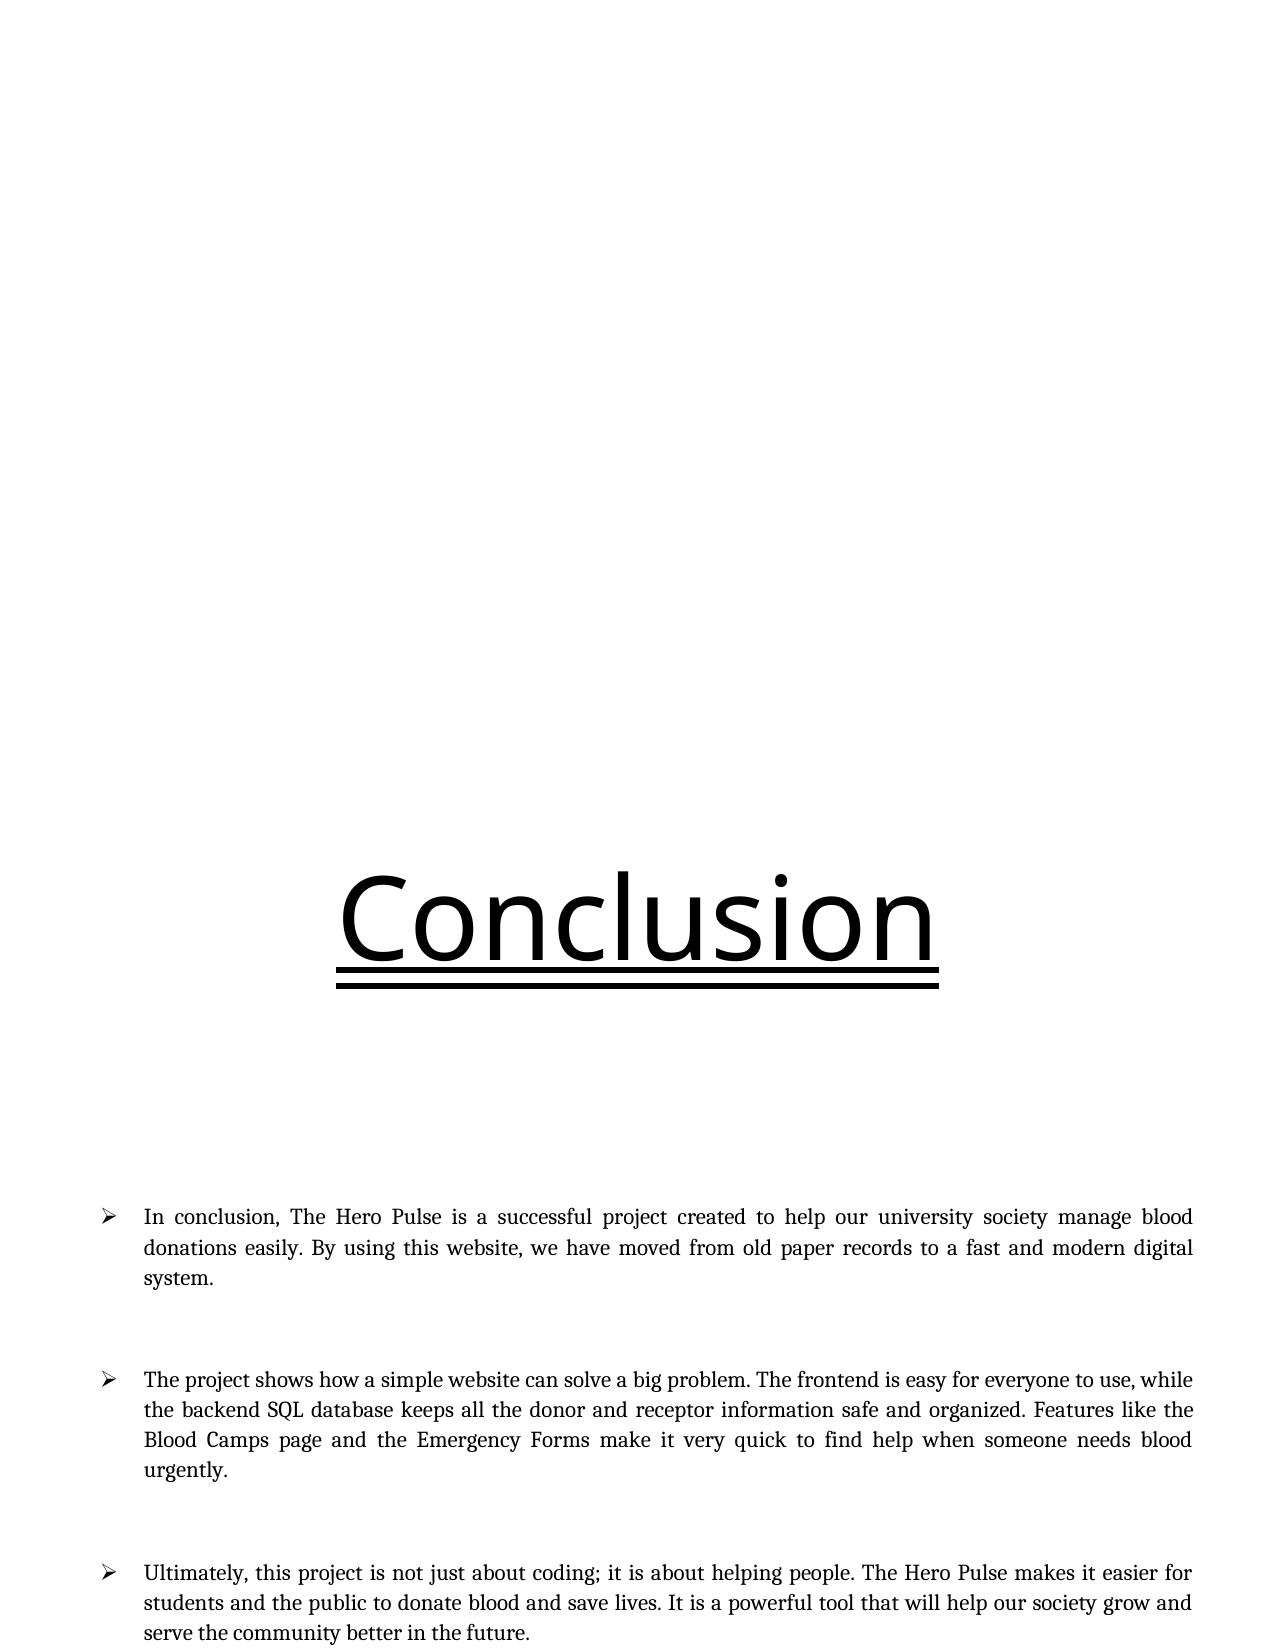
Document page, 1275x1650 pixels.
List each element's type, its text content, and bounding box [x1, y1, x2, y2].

list Conclusion [187, 836, 1087, 995]
